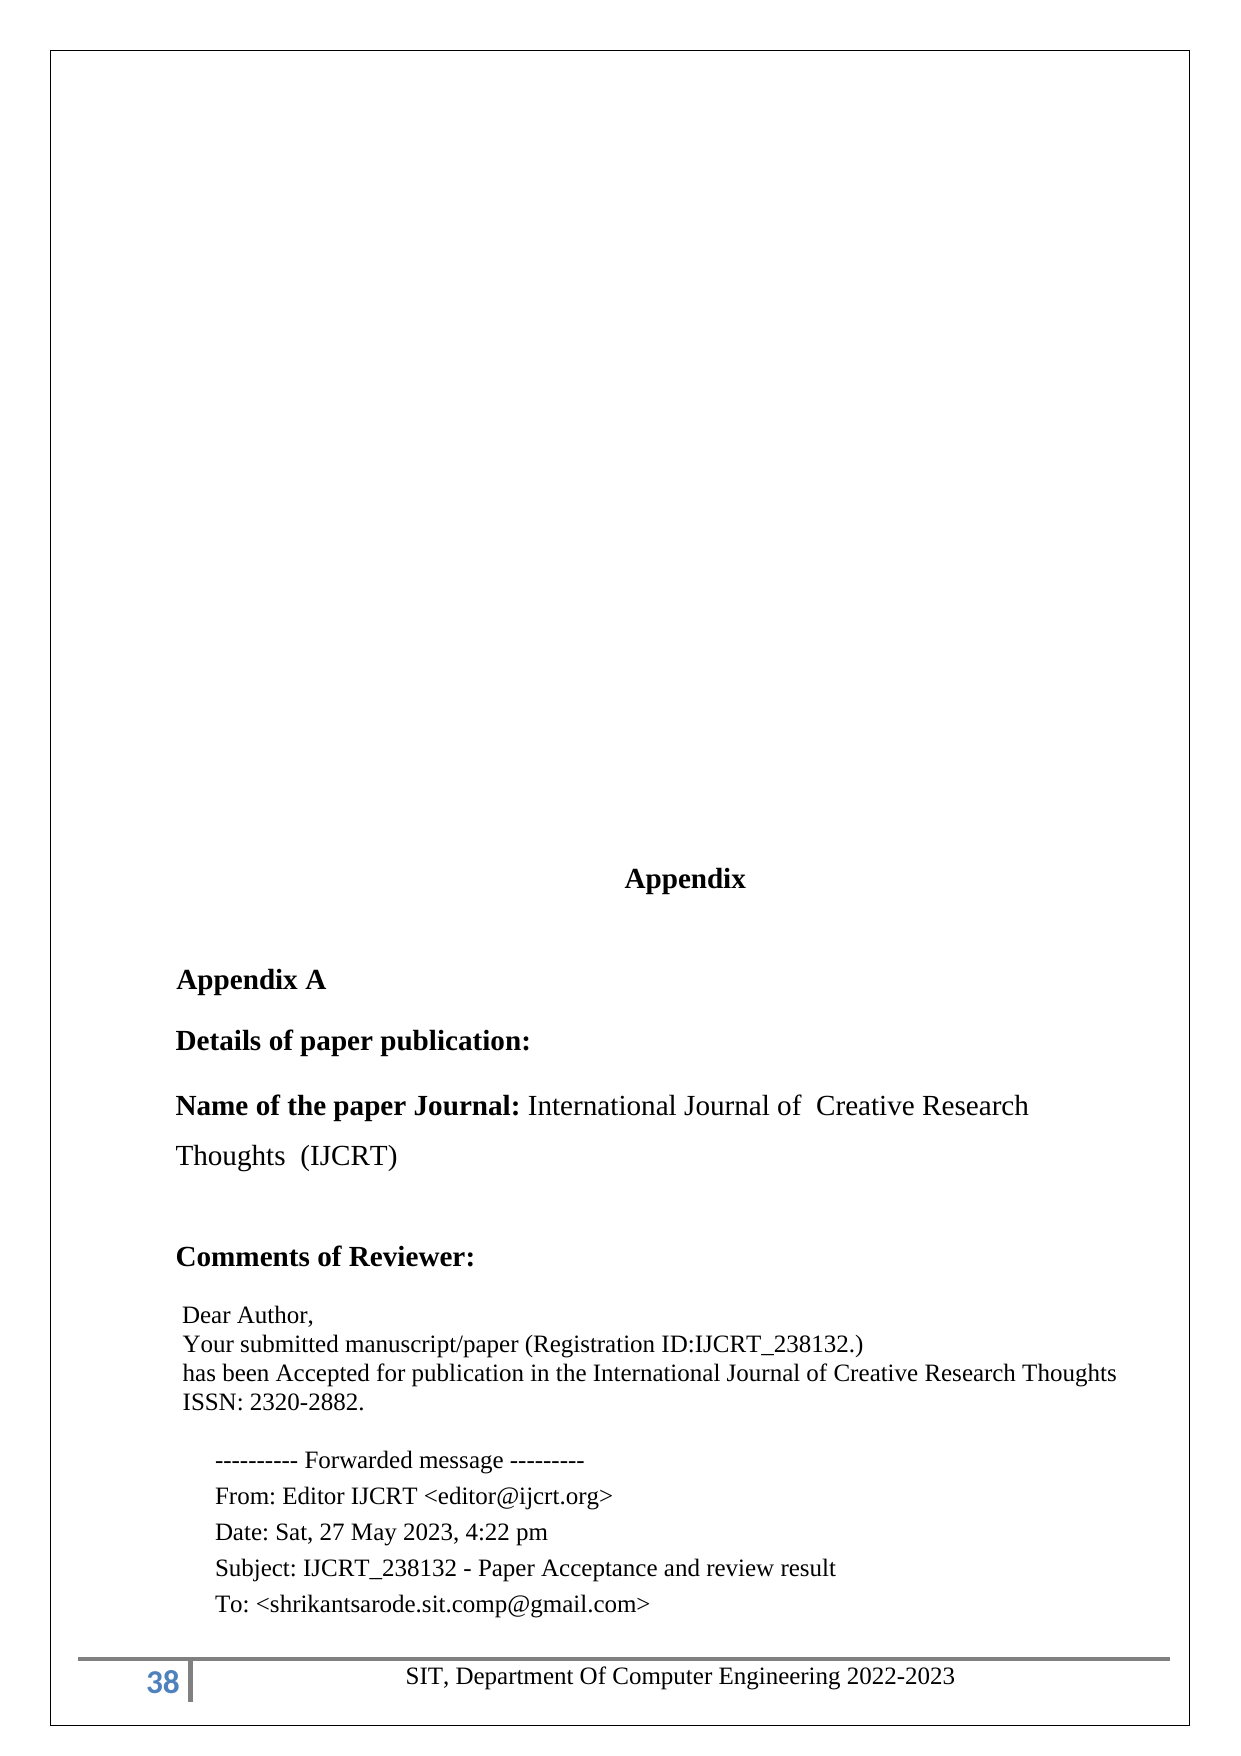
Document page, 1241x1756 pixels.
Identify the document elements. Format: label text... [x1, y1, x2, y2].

text To: <shrikantsarode.sit.comp@gmail.com> [215, 1589, 1122, 1618]
text Details of paper publication: [175, 1023, 1181, 1057]
text Date: Sat, 27 May 2023, 4:22 pm [215, 1517, 1122, 1546]
text ---------- Forwarded message --------- [215, 1445, 1122, 1474]
text Name of the paper Journal: International Journal of Creative Research Thoughts (IJCRT) [175, 1088, 1050, 1172]
text Your submitted manuscript/paper (Registration ID:IJCRT_238132.) [89, 1329, 1181, 1358]
subtitle Appendix A [89, 962, 1181, 995]
text Dear Author, [89, 1301, 1181, 1329]
subtitle Appendix [189, 861, 1181, 894]
text ISSN: 2320-2882. [89, 1387, 1181, 1416]
text From: Editor IJCRT <editor@ijcrt.org> [215, 1481, 1122, 1510]
subtitle Comments of Reviewer: [175, 1239, 1181, 1272]
text has been Accepted for publication in the International Journal of Creative Research Thoughts [89, 1358, 1181, 1387]
text Subject: IJCRT_238132 - Paper Acceptance and review result [215, 1553, 1122, 1582]
